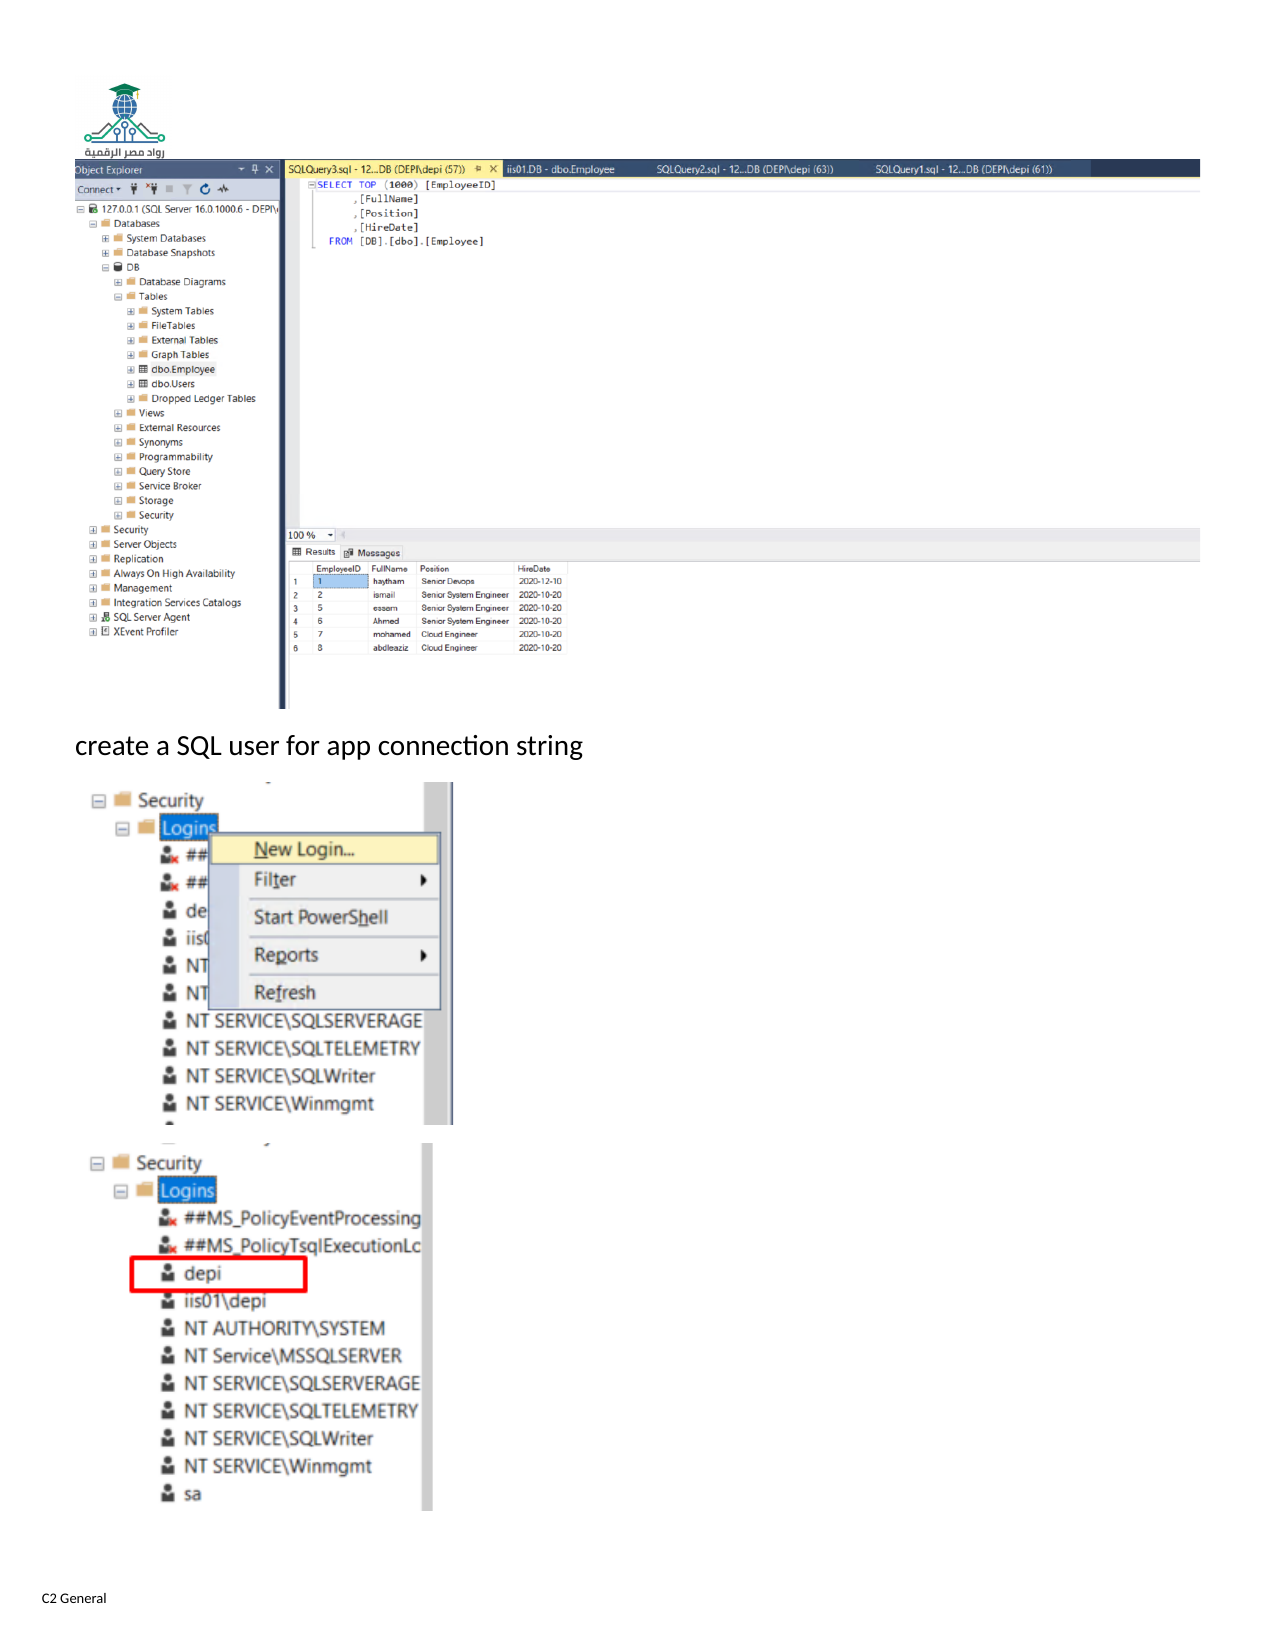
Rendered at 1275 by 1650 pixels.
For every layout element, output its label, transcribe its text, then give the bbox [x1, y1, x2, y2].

picture [75, 75, 1200, 709]
picture [75, 782, 454, 1125]
picture [75, 1143, 433, 1511]
text create a SQL user for app connection string [75, 727, 1200, 763]
